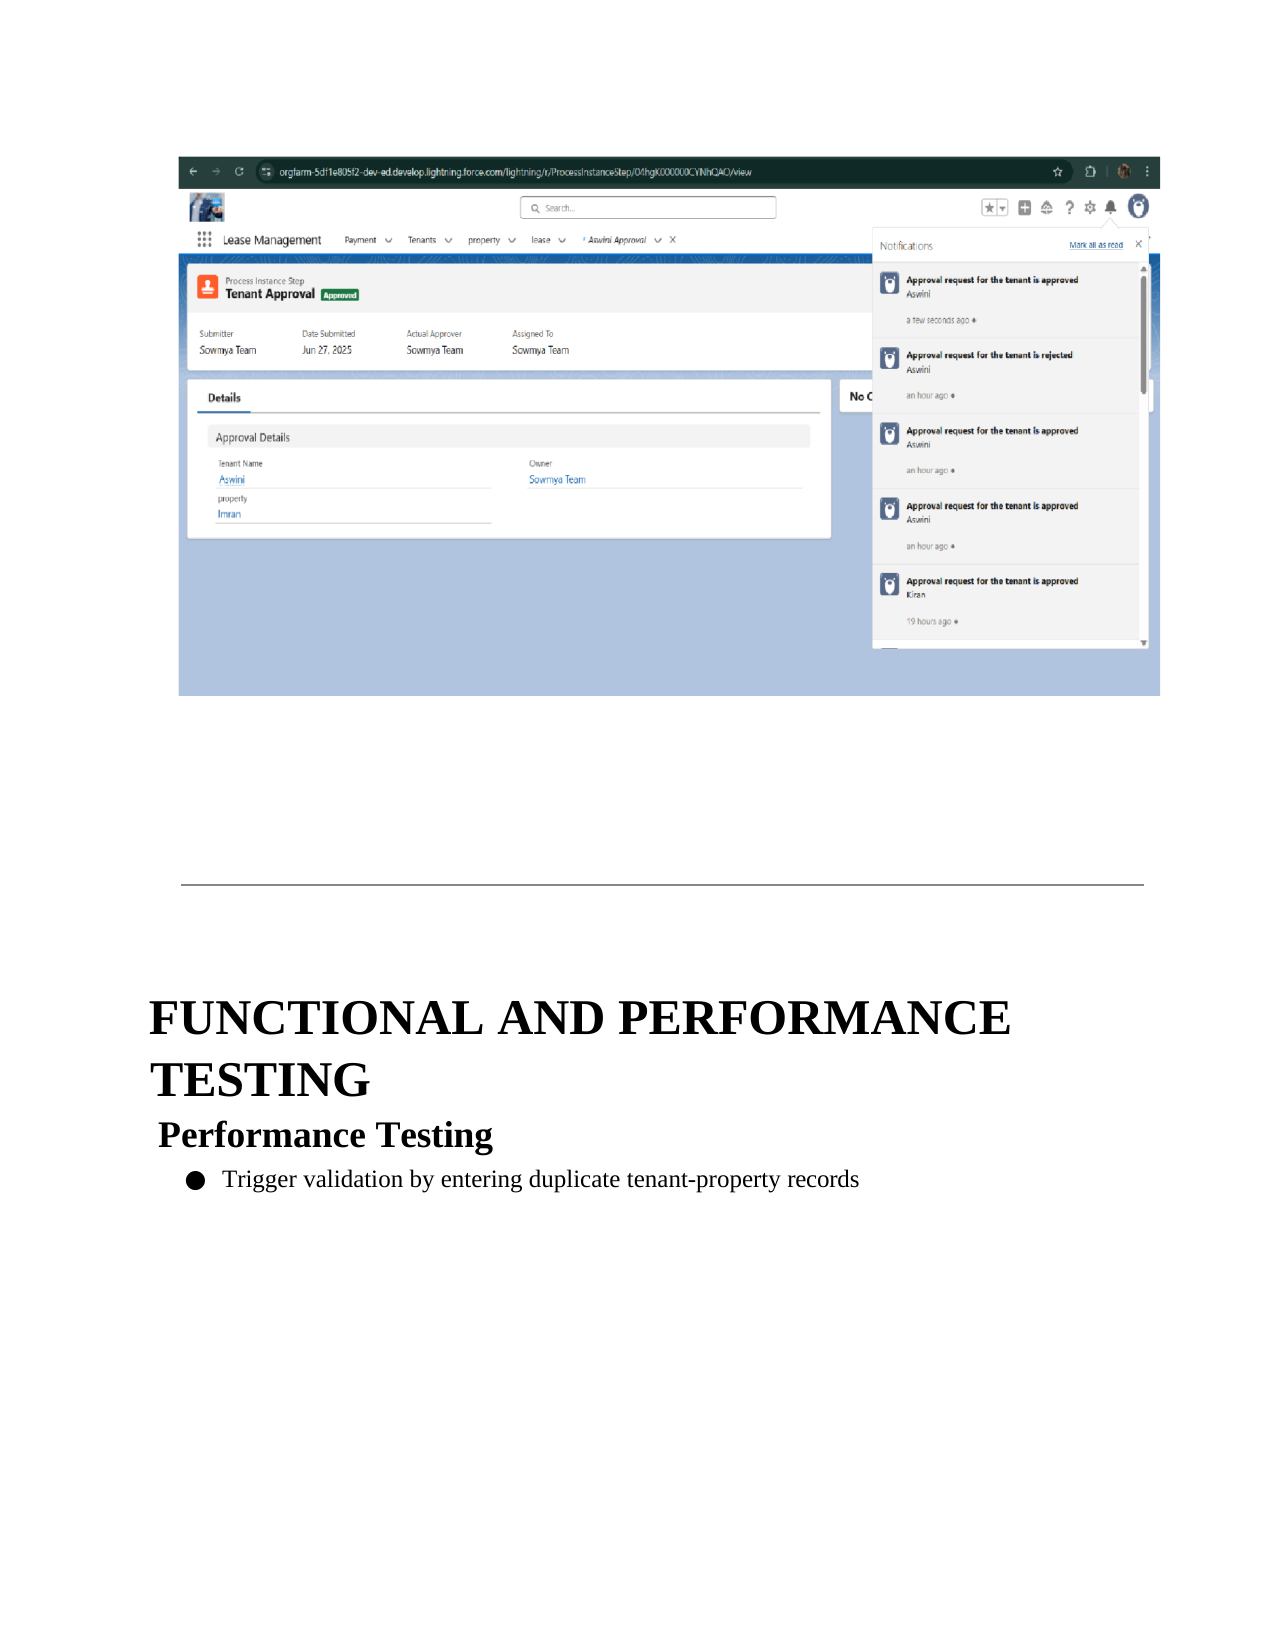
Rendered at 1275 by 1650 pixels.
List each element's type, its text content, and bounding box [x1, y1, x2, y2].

list Trigger validation by entering duplicate tenant-property records [184, 1161, 1237, 1194]
subtitle FUNCTIONAL AND PERFORMANCE TESTING [148, 988, 1072, 1107]
picture [178, 156, 1160, 696]
subtitle Performance Testing [158, 1112, 1237, 1155]
